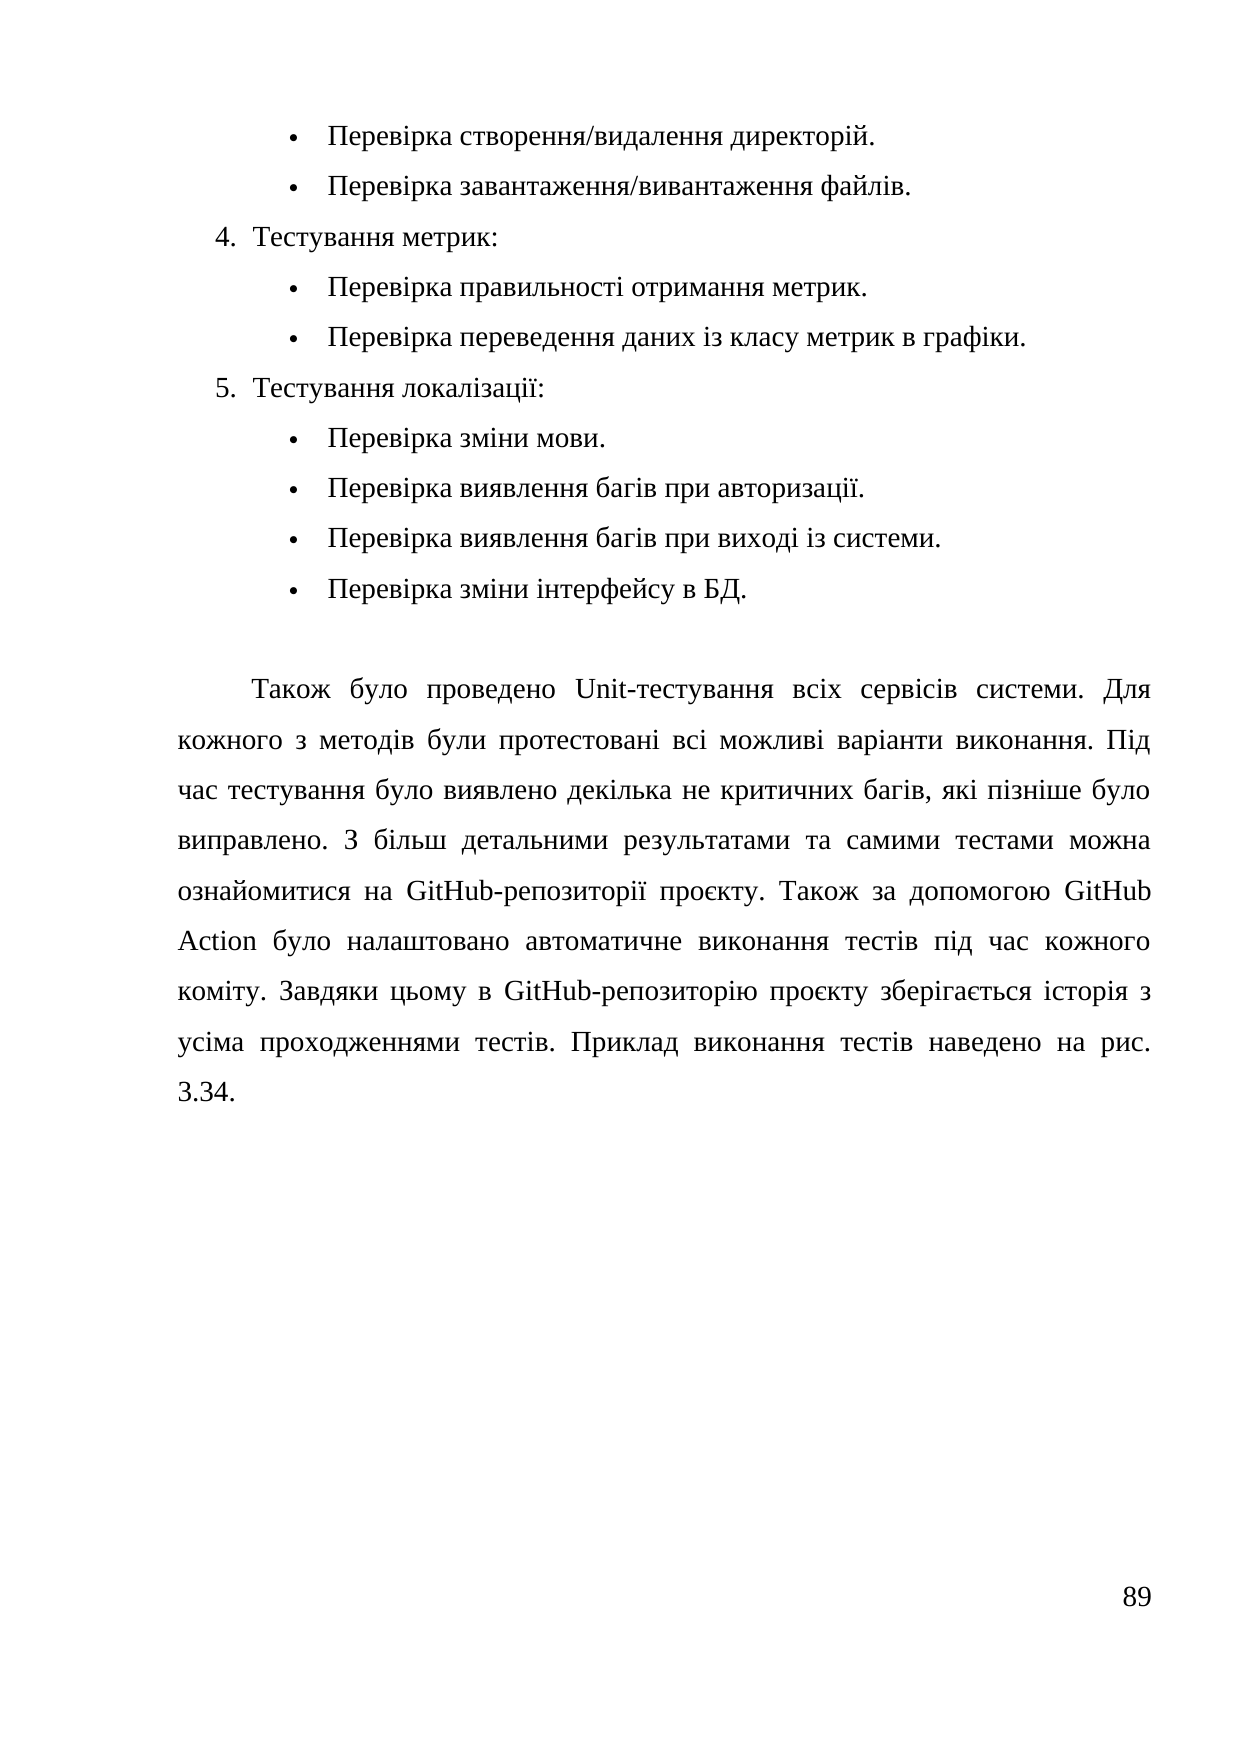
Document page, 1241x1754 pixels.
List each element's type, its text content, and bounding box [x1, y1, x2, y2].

list Перевірка переведення даних із класу метрик в графіки. [290, 319, 1152, 353]
text Також було проведено Unit-тестування всіх сервісів системи. Для кожного з методів були протестовані всі можливі варіанти виконання. Під час тестування було виявлено декілька не критичних багів, які пізніше було виправлено. З більш детальними результатами та самими тестами можна ознайомитися на GitHub-репозиторії проєкту. Також за допомогою GitHub Action було налаштовано автоматичне виконання тестів під час кожного коміту. Завдяки цьому в GitHub-репозиторію проєкту зберігається історія з усіма проходженнями тестів. Приклад виконання тестів наведено на рис. 3.34. [177, 672, 1152, 1108]
list Перевірка виявлення багів при виході із системи. [290, 521, 1152, 554]
list Перевірка створення/видалення директорій. [290, 118, 1152, 152]
list Перевірка завантаження/вивантаження файлів. [290, 168, 1152, 202]
list Тестування метрик: [215, 219, 1152, 252]
list Перевірка зміни мови. [290, 420, 1152, 453]
list Перевірка зміни інтерфейсу в БД. [290, 571, 1152, 604]
list Тестування локалізації: [215, 370, 1152, 403]
list Перевірка виявлення багів при авторизації. [290, 470, 1152, 504]
list Перевірка правильності отримання метрик. [290, 269, 1152, 303]
